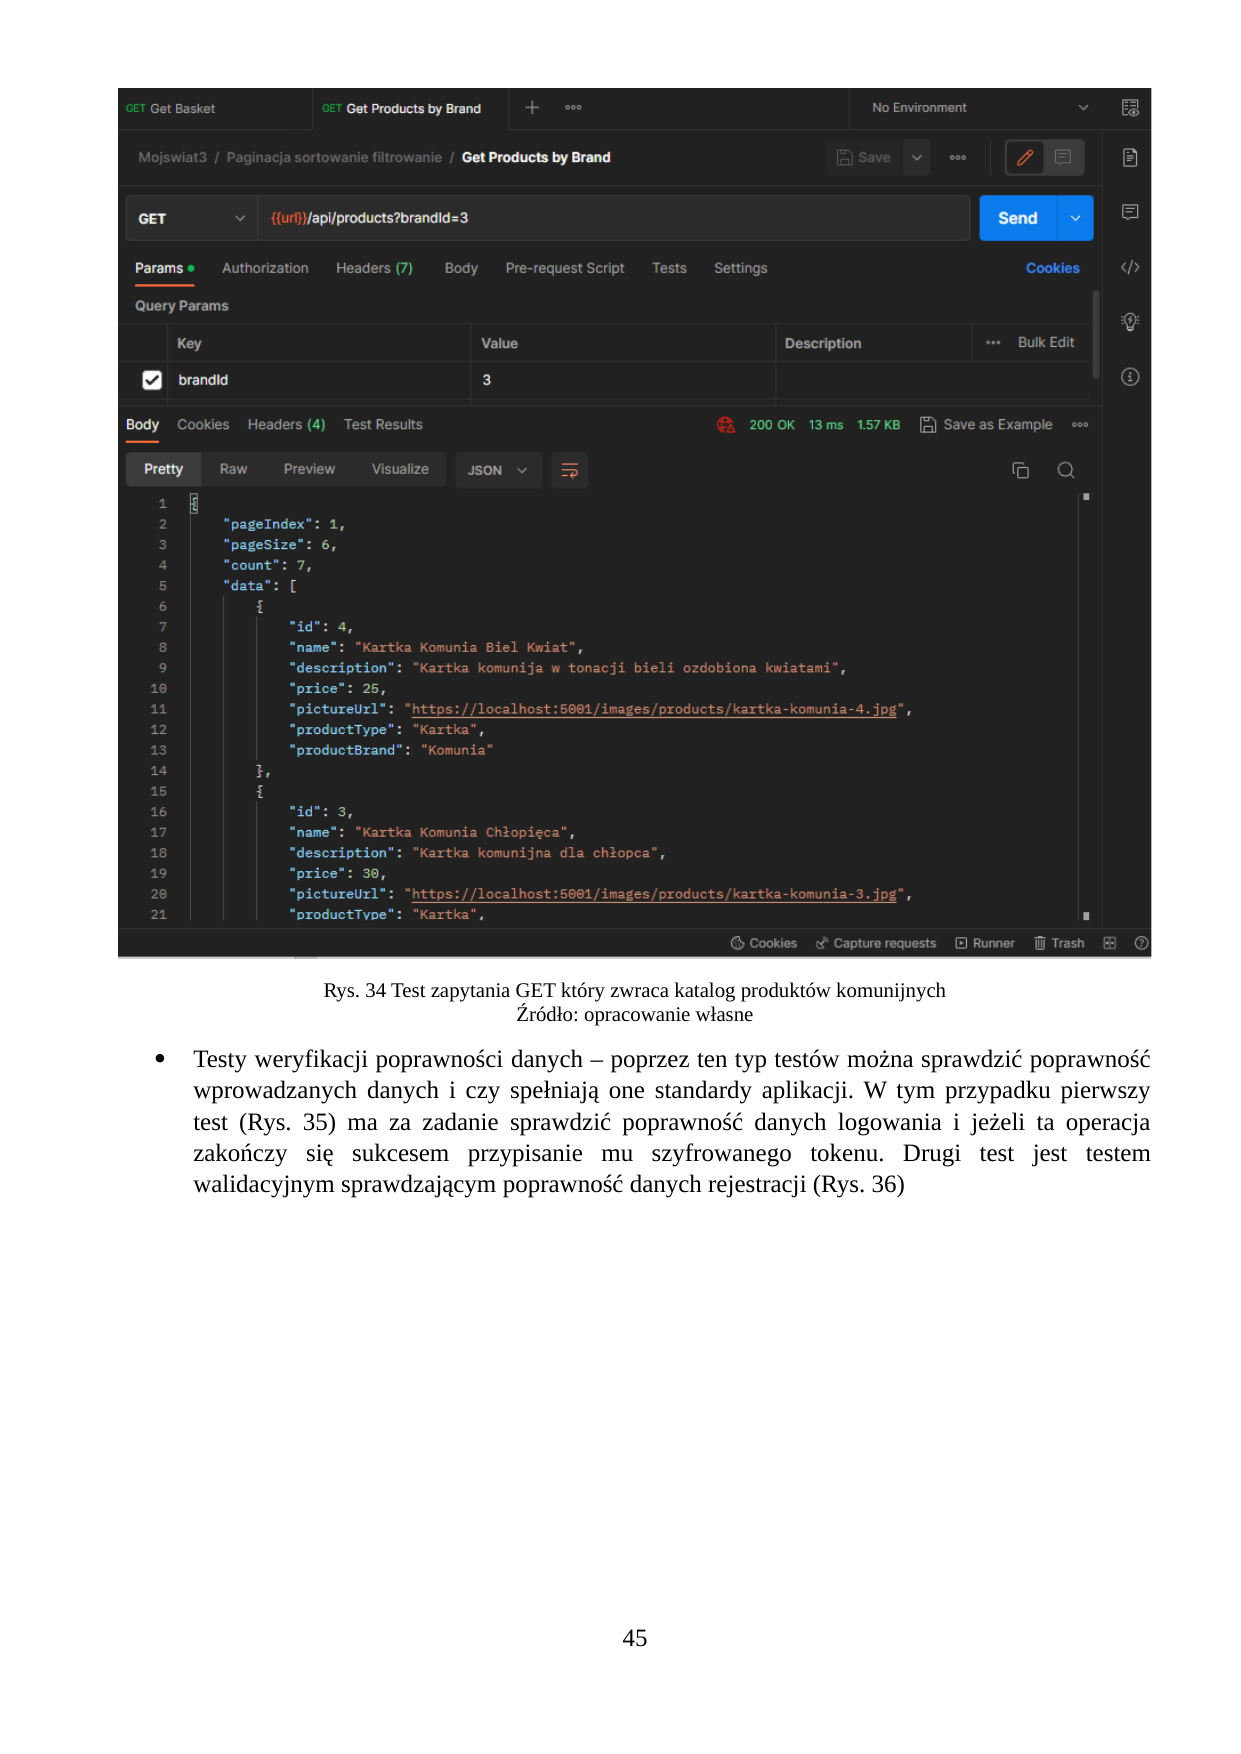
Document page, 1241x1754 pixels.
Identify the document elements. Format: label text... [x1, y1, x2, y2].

text Źródło: opracowanie własne [118, 1002, 1152, 1026]
picture [118, 88, 1152, 959]
text Rys. 34 Test zapytania GET który zwraca katalog produktów komunijnych [118, 978, 1152, 1002]
list Testy weryfikacji poprawności danych – poprzez ten typ testów można sprawdzić poprawność wprowadzanych danych i czy spełniają one standardy aplikacji. W tym przypadku pierwszy test (Rys. 35) ma za zadanie sprawdzić poprawność danych logowania i jeżeli ta operacja zakończy się sukcesem przypisanie mu szyfrowanego tokenu. Drugi test jest testem walidacyjnym sprawdzającym poprawność danych rejestracji (Rys. 36) [156, 1044, 1152, 1197]
